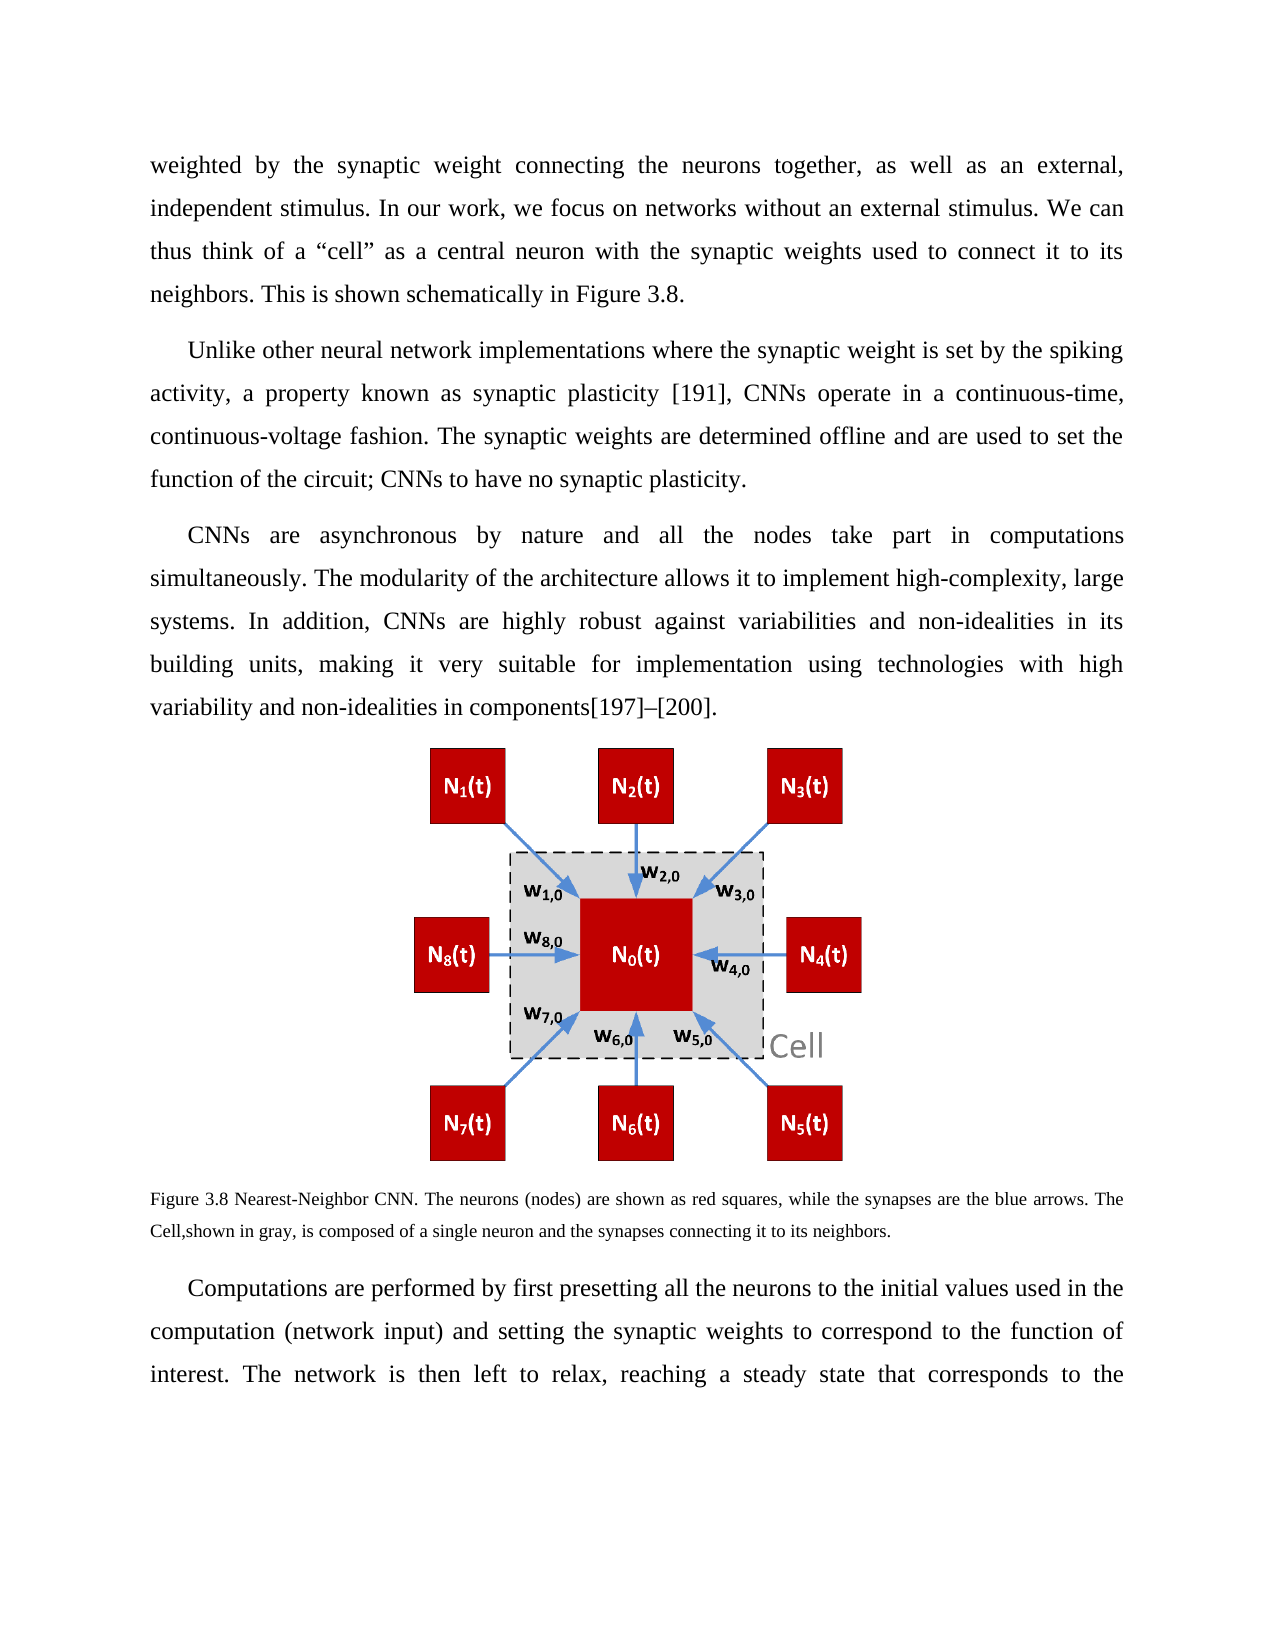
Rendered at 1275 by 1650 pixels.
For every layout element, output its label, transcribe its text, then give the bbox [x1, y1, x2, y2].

text Unlike other neural network implementations where the synaptic weight is set by the spiking activity, a property known as synaptic plasticity [191], CNNs operate in a continuous-time, continuous-voltage fashion. The synaptic weights are determined offline and are used to set the function of the circuit; CNNs to have no synaptic plasticity. [150, 335, 1125, 493]
text CNNs are asynchronous by nature and all the nodes take part in computations simultaneously. The modularity of the architecture allows it to implement high-complexity, large systems. In addition, CNNs are highly robust against variabilities and non-idealities in its building units, making it very suitable for implementation using technologies with high variability and non-idealities in components[197]–[200]. [150, 520, 1125, 721]
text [150, 1273, 1125, 1388]
picture [413, 748, 862, 1161]
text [150, 150, 1125, 308]
